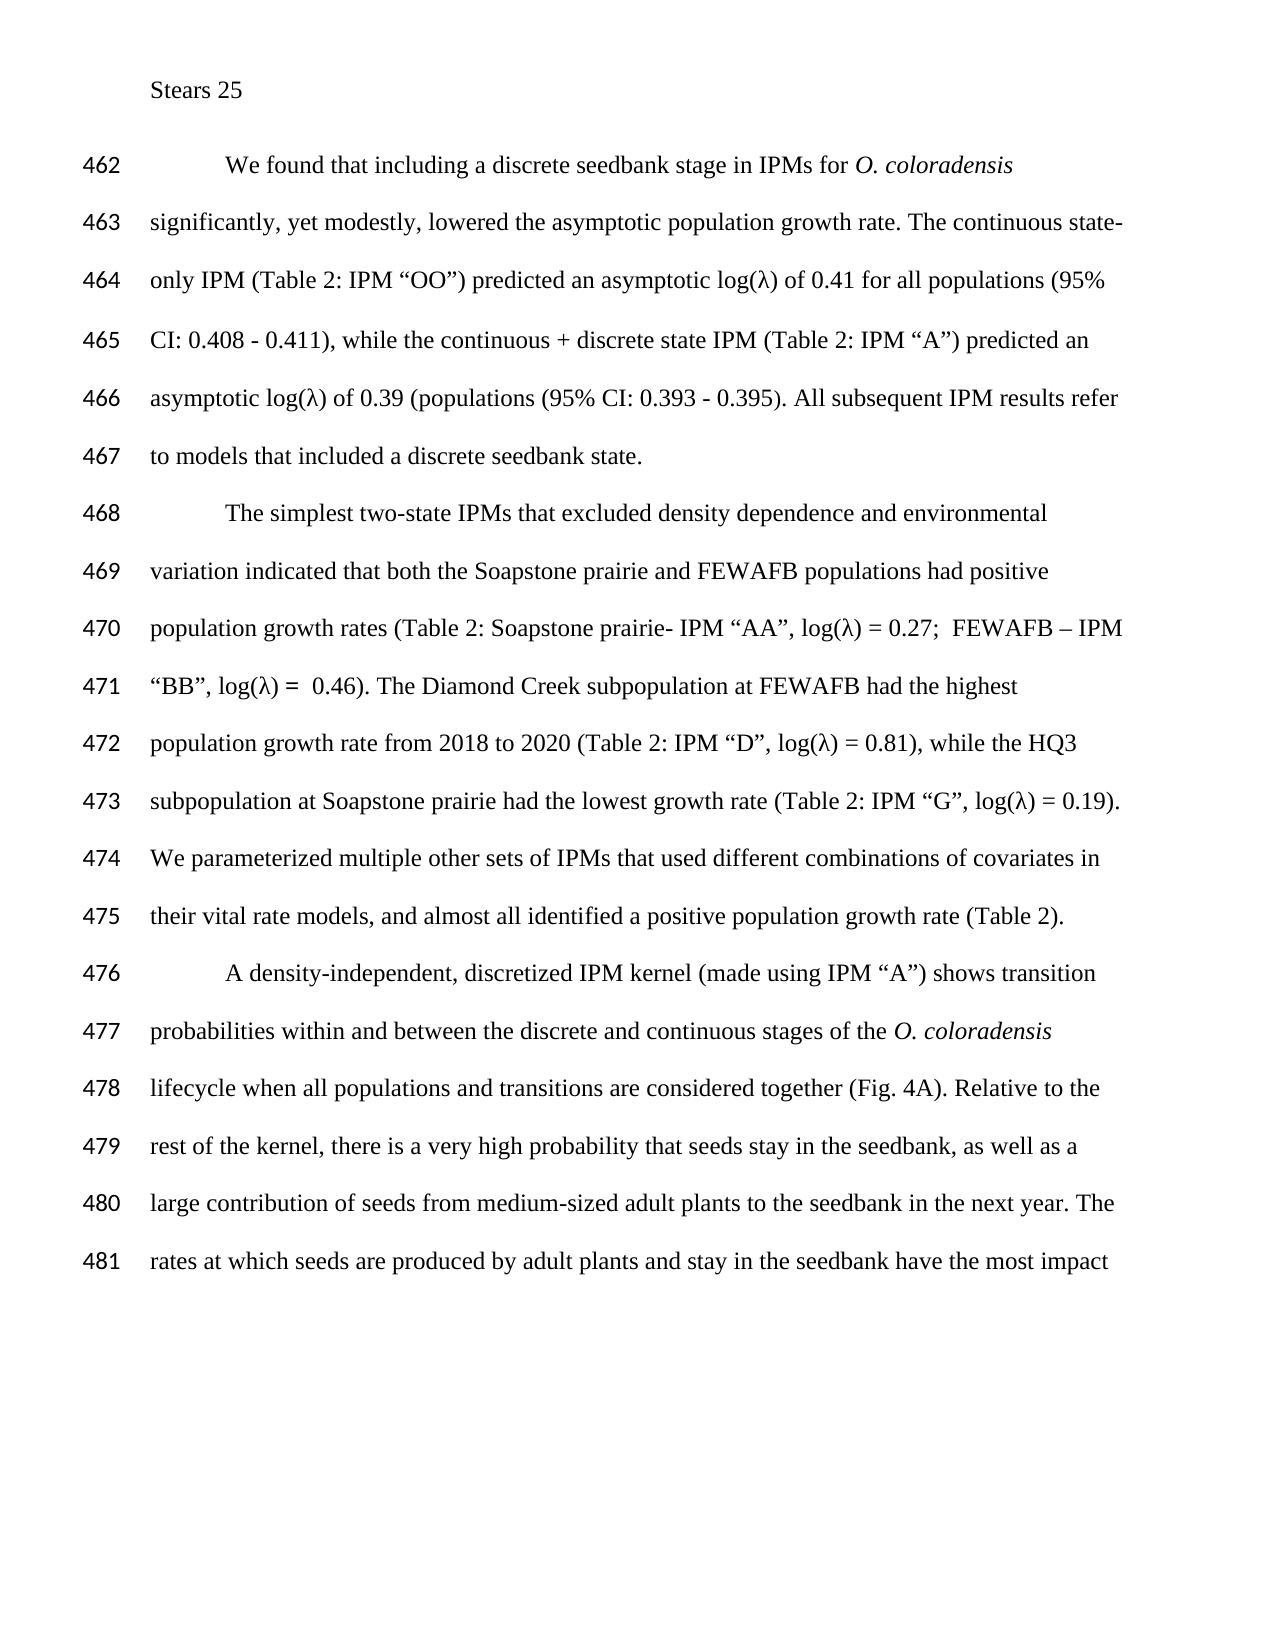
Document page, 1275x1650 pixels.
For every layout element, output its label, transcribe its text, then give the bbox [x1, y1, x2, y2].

text We found that including a discrete seedbank stage in IPMs for O. coloradensis significantly, yet modestly, lowered the asymptotic population growth rate. The continuous state-only IPM (Table 2: IPM “OO”) predicted an asymptotic log(λ) of 0.41 for all populations (95% CI: 0.408 - 0.411), while the continuous + discrete state IPM (Table 2: IPM “A”) predicted an asymptotic log(λ) of 0.39 (populations (95% CI: 0.393 - 0.395). All subsequent IPM results refer to models that included a discrete seedbank state. [150, 150, 1125, 470]
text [150, 958, 1125, 1275]
text The simplest two-state IPMs that excluded density dependence and environmental variation indicated that both the Soapstone prairie and FEWAFB populations had positive population growth rates (Table 2: Soapstone prairie- IPM “AA”, log(λ) = 0.27; FEWAFB – IPM “BB”, log(λ) = 0.46). The Diamond Creek subpopulation at FEWAFB had the highest population growth rate from 2018 to 2020 (Table 2: IPM “D”, log(λ) = 0.81), while the HQ3 subpopulation at Soapstone prairie had the lowest growth rate (Table 2: IPM “G”, log(λ) = 0.19). We parameterized multiple other sets of IPMs that used different combinations of covariates in their vital rate models, and almost all identified a positive population growth rate (Table 2). [150, 498, 1125, 930]
